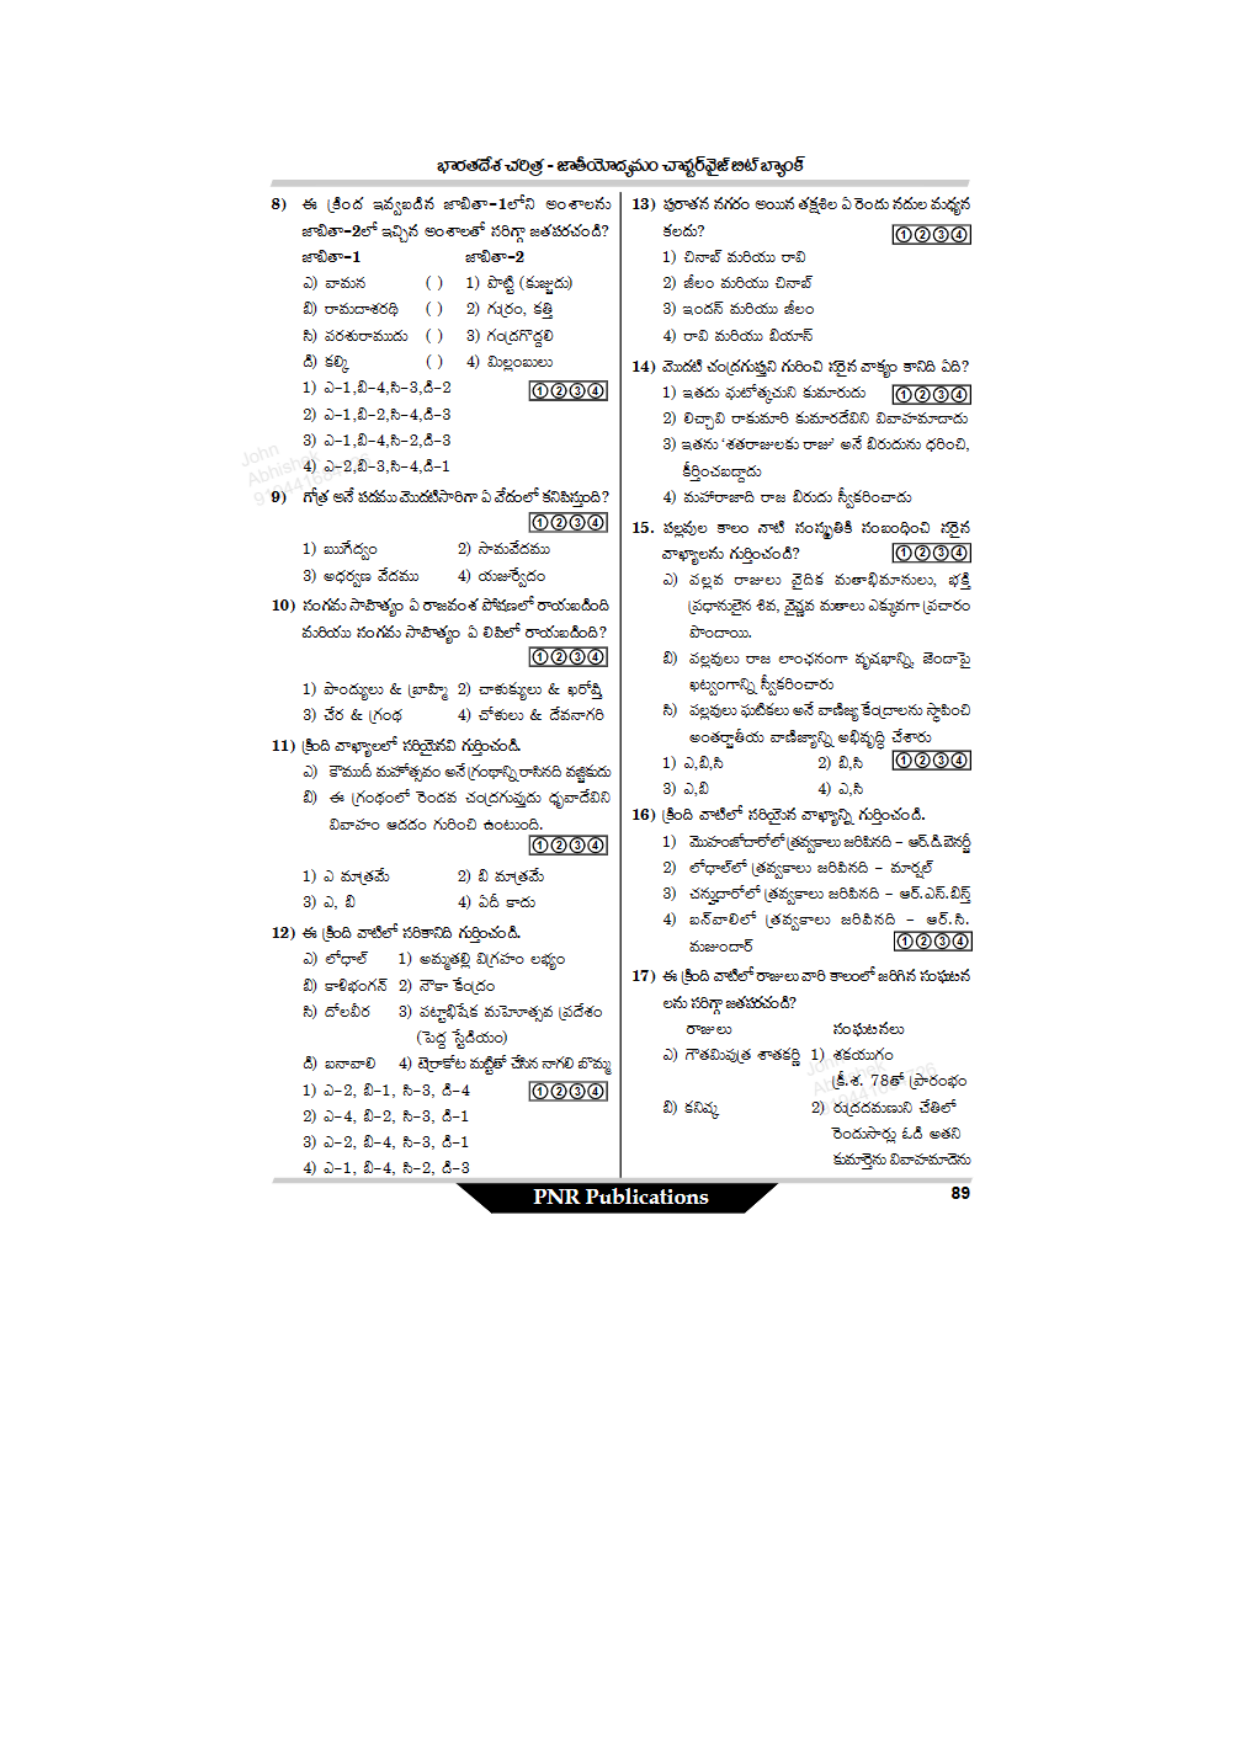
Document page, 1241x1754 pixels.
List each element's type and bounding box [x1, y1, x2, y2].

picture [150, 150, 1091, 1220]
